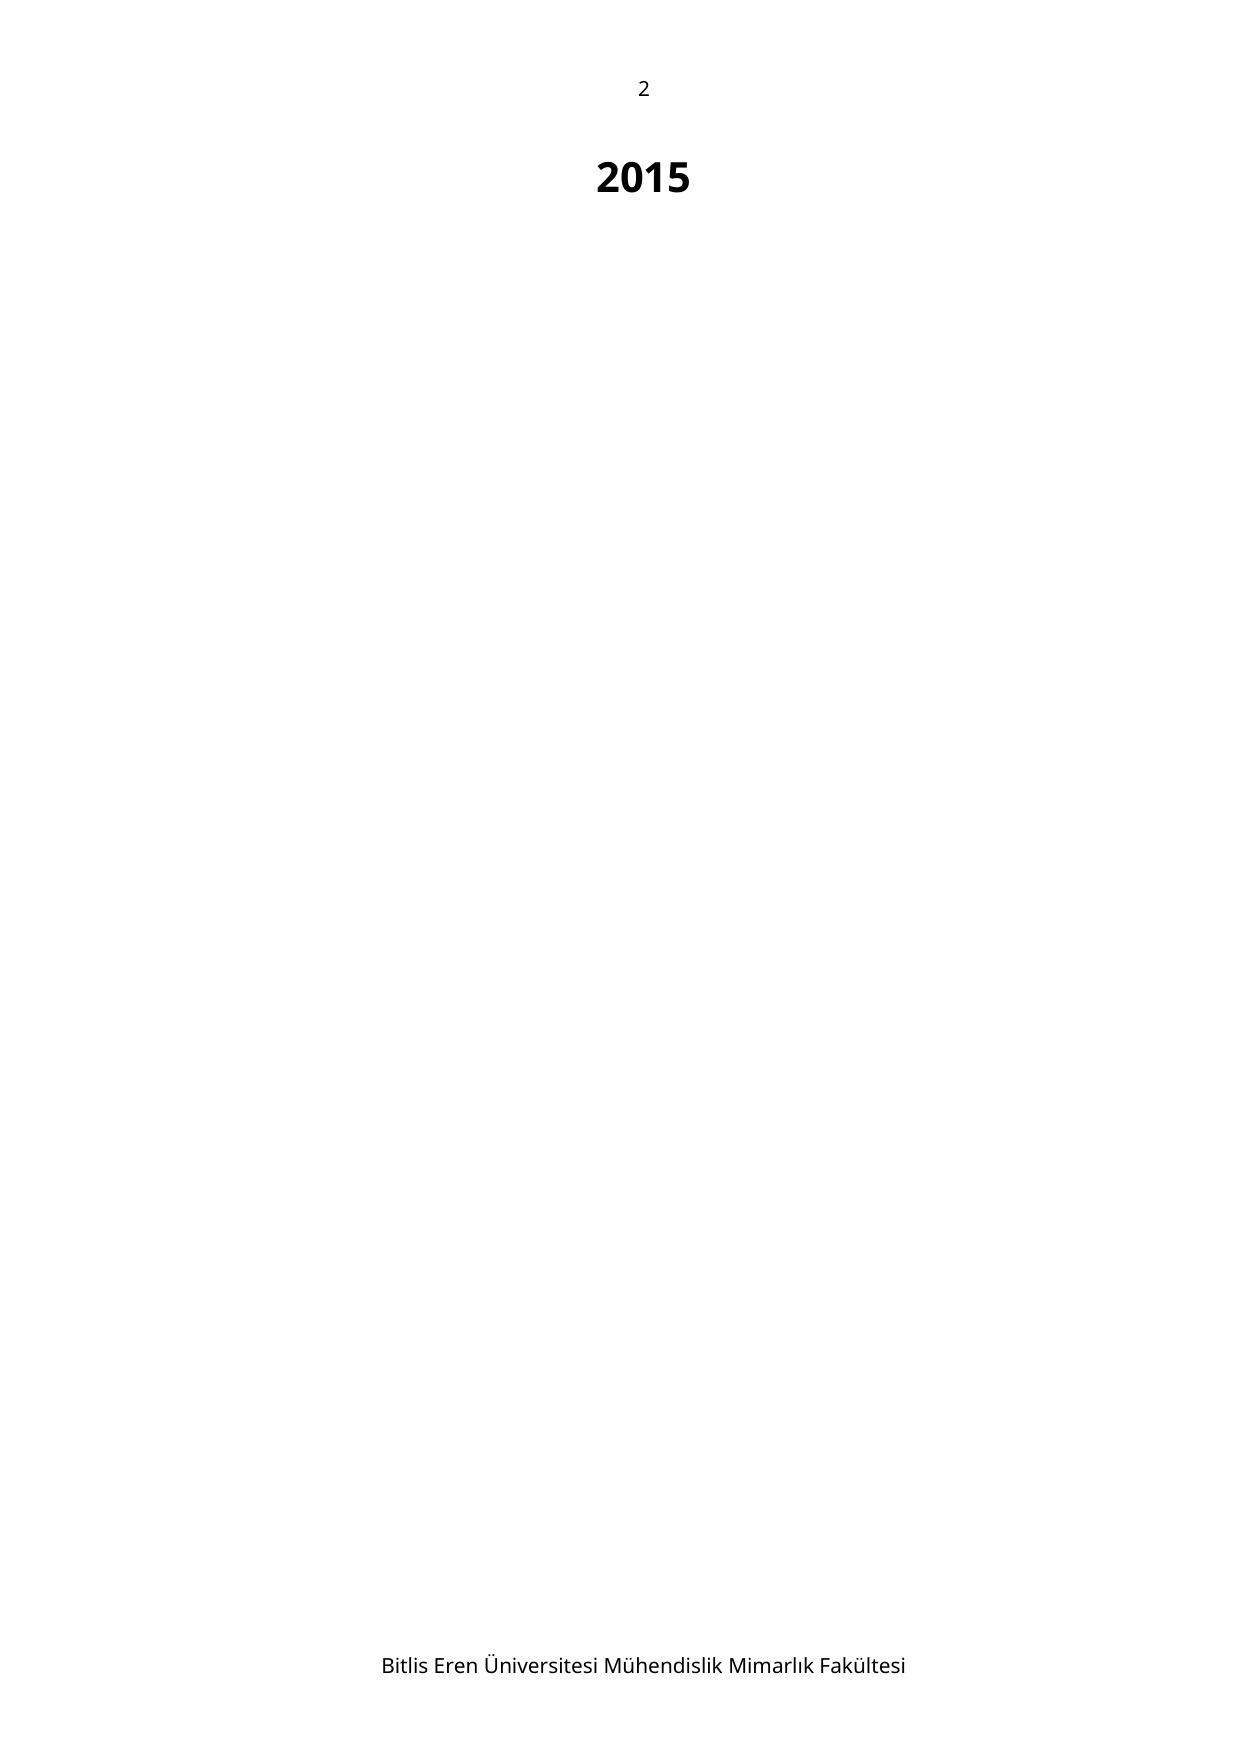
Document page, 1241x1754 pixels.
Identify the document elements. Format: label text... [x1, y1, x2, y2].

text 2015 [136, 148, 1152, 204]
